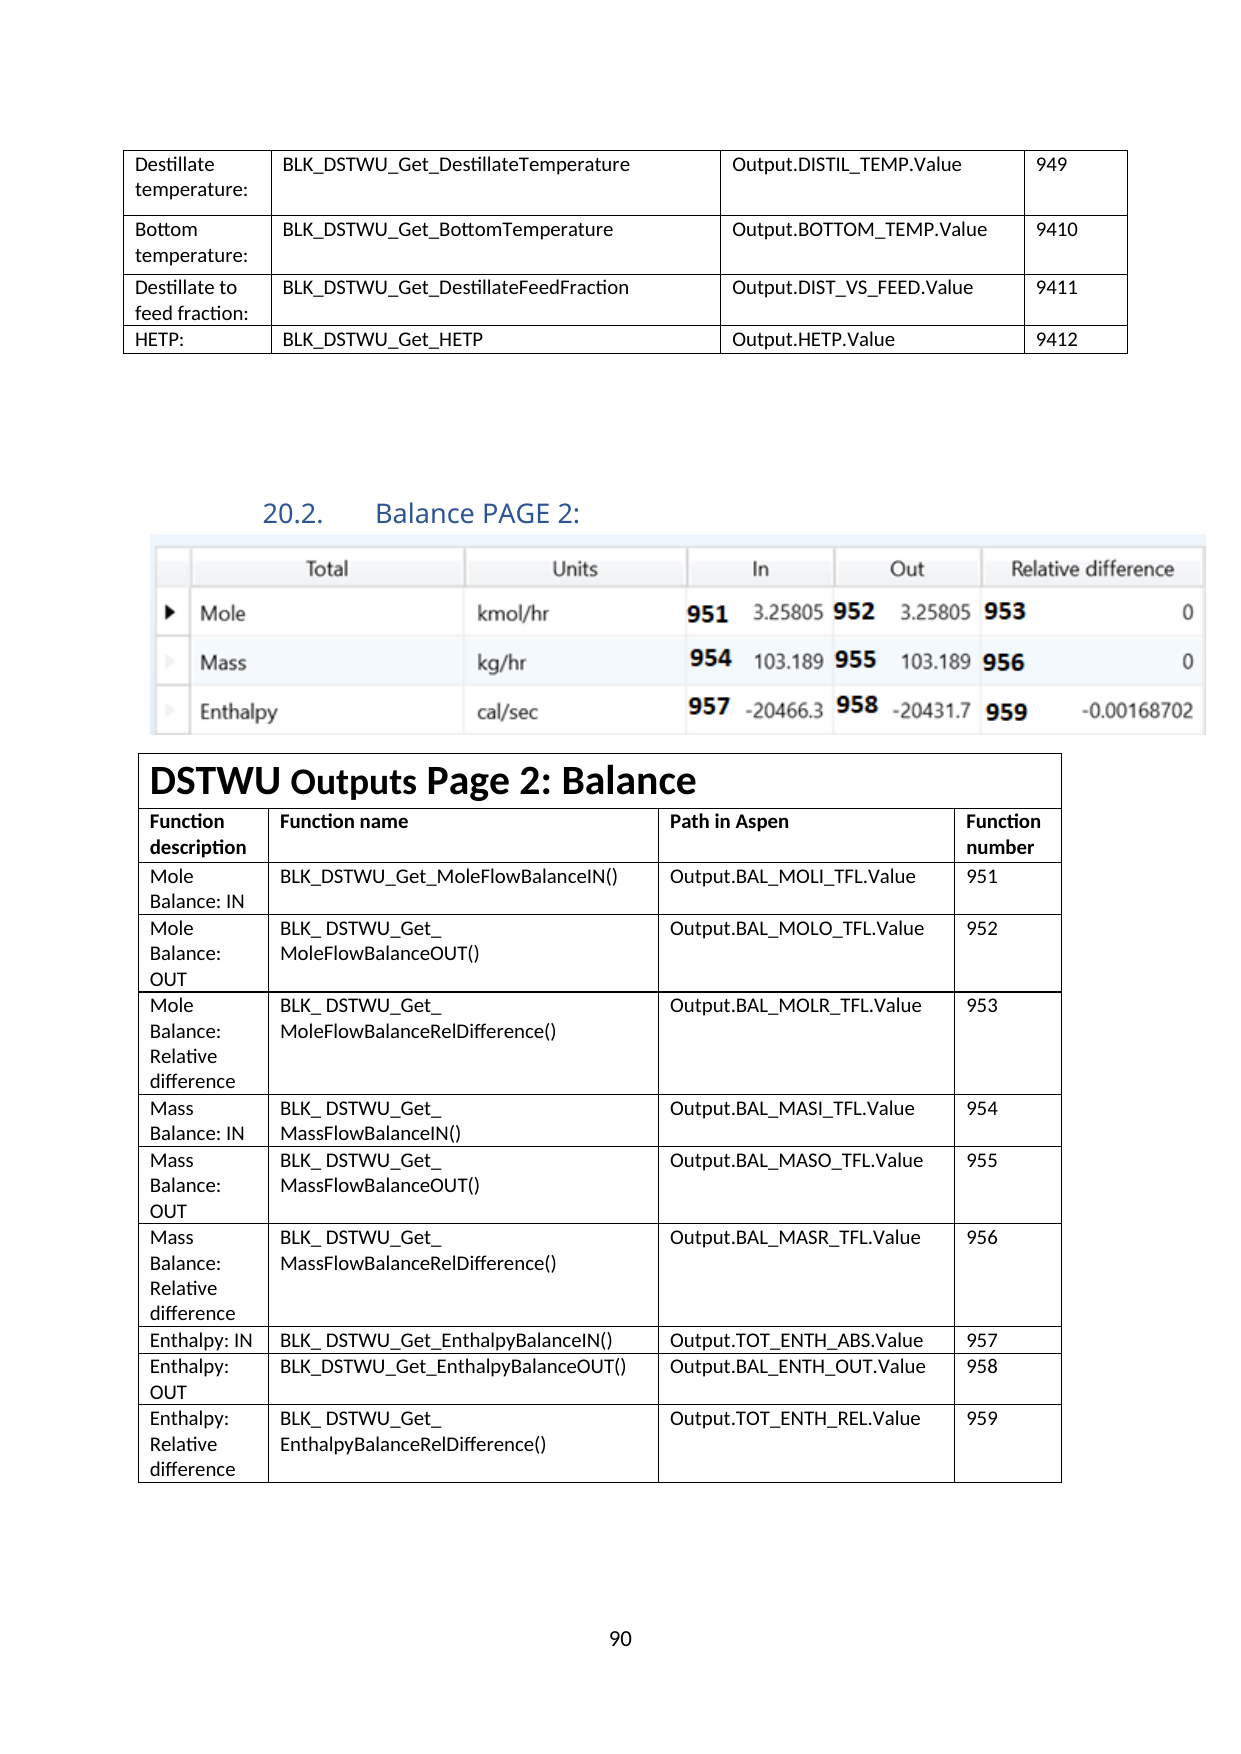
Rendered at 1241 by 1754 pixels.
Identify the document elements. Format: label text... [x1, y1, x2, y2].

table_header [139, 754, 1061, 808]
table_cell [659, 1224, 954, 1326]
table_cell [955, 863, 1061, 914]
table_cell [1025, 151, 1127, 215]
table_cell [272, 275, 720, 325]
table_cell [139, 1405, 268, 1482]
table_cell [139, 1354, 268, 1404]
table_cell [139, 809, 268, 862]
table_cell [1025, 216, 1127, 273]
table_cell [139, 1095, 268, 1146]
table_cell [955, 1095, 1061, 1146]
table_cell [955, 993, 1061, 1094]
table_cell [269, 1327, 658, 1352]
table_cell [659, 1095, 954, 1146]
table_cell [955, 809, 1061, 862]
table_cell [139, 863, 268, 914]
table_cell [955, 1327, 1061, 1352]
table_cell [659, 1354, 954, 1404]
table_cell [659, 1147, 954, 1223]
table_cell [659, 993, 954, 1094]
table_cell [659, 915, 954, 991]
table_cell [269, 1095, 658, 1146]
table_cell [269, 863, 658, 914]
picture [150, 534, 1207, 735]
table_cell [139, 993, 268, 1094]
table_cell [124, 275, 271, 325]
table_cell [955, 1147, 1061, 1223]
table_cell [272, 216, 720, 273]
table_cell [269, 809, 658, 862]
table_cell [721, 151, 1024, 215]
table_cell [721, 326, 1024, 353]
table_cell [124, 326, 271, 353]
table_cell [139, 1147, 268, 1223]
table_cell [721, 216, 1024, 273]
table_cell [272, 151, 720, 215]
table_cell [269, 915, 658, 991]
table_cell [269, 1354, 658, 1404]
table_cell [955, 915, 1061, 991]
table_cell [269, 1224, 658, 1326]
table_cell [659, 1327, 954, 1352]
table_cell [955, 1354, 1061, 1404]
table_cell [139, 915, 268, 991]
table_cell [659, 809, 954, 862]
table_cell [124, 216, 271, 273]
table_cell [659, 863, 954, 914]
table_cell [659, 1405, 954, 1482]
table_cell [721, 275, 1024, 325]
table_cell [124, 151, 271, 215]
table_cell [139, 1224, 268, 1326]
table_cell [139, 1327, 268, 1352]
subtitle Balance PAGE 2: [262, 494, 1090, 531]
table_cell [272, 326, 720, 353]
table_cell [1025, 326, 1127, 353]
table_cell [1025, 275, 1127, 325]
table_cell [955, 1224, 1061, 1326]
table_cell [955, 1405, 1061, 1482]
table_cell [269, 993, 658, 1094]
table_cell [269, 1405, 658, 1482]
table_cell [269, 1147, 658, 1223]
